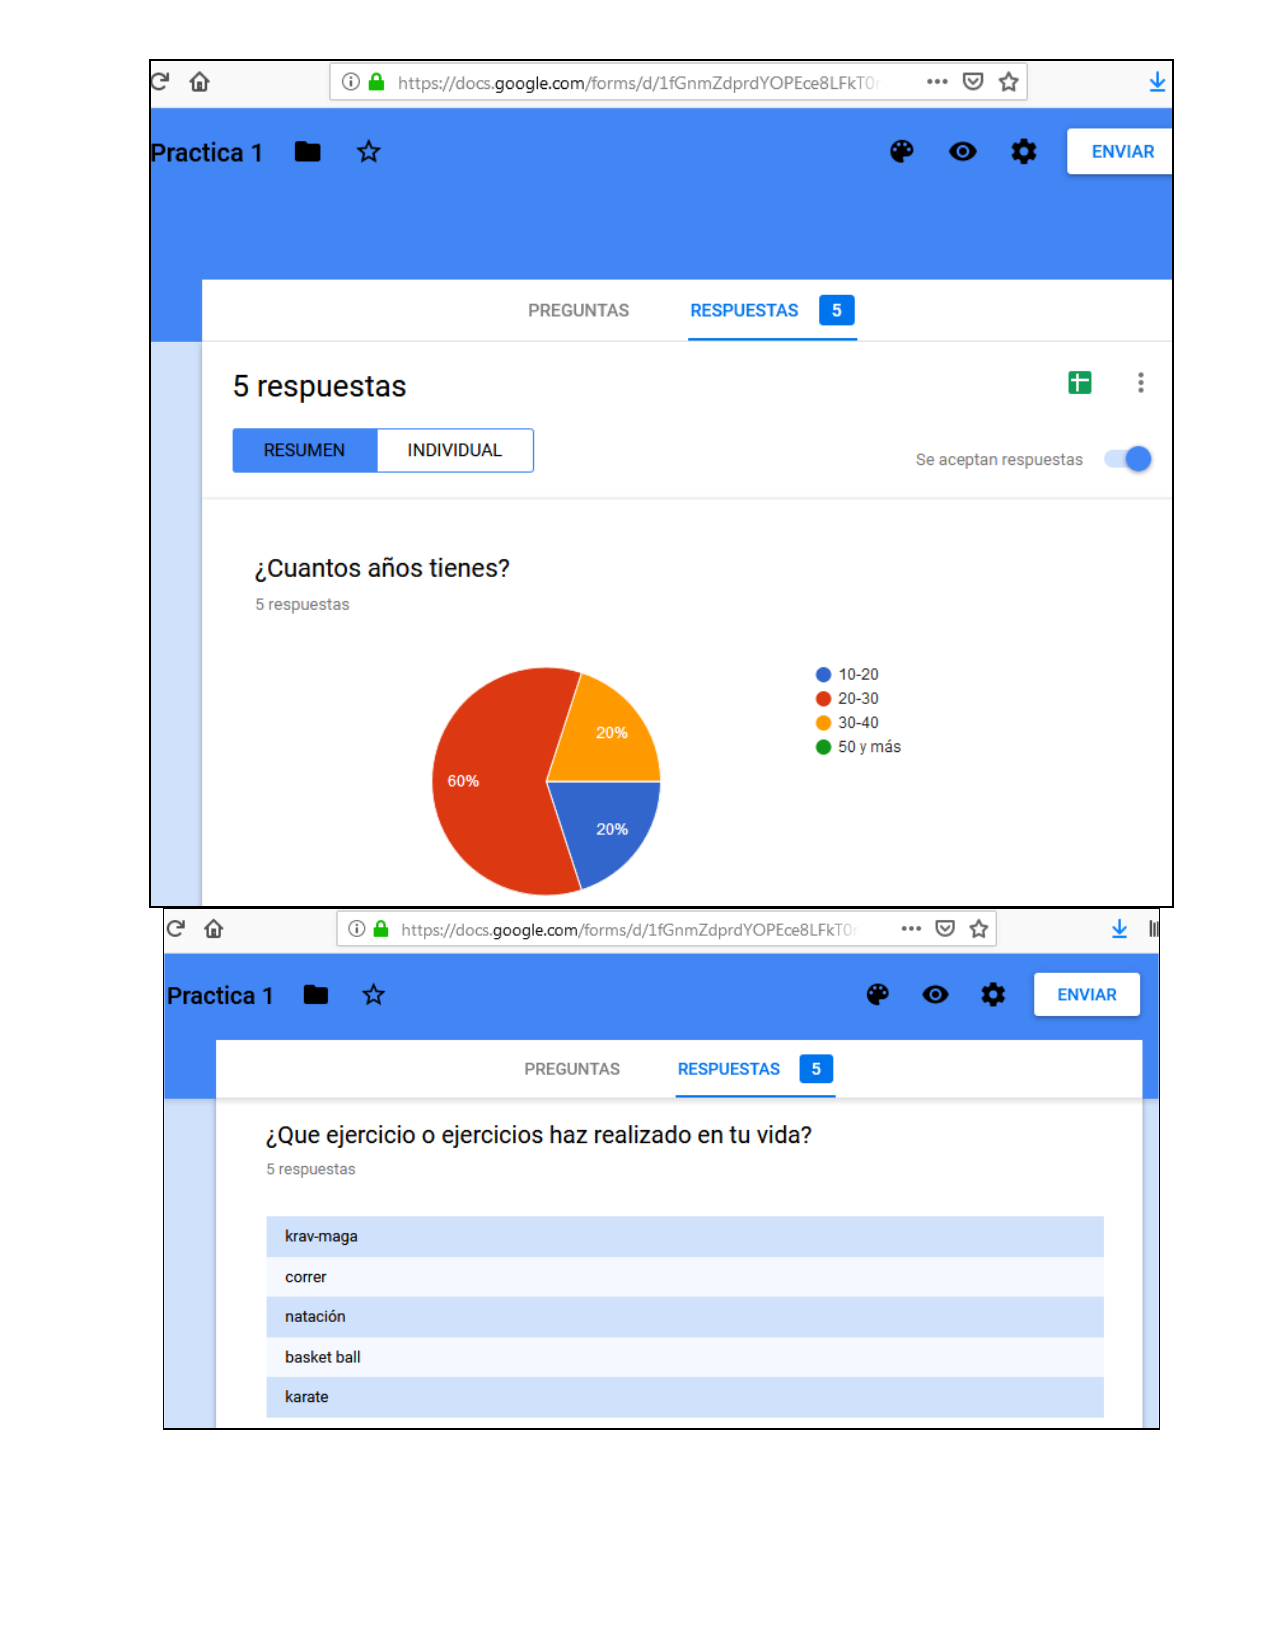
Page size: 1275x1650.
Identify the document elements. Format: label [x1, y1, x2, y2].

picture [151, 61, 1172, 906]
picture [164, 909, 1159, 1428]
